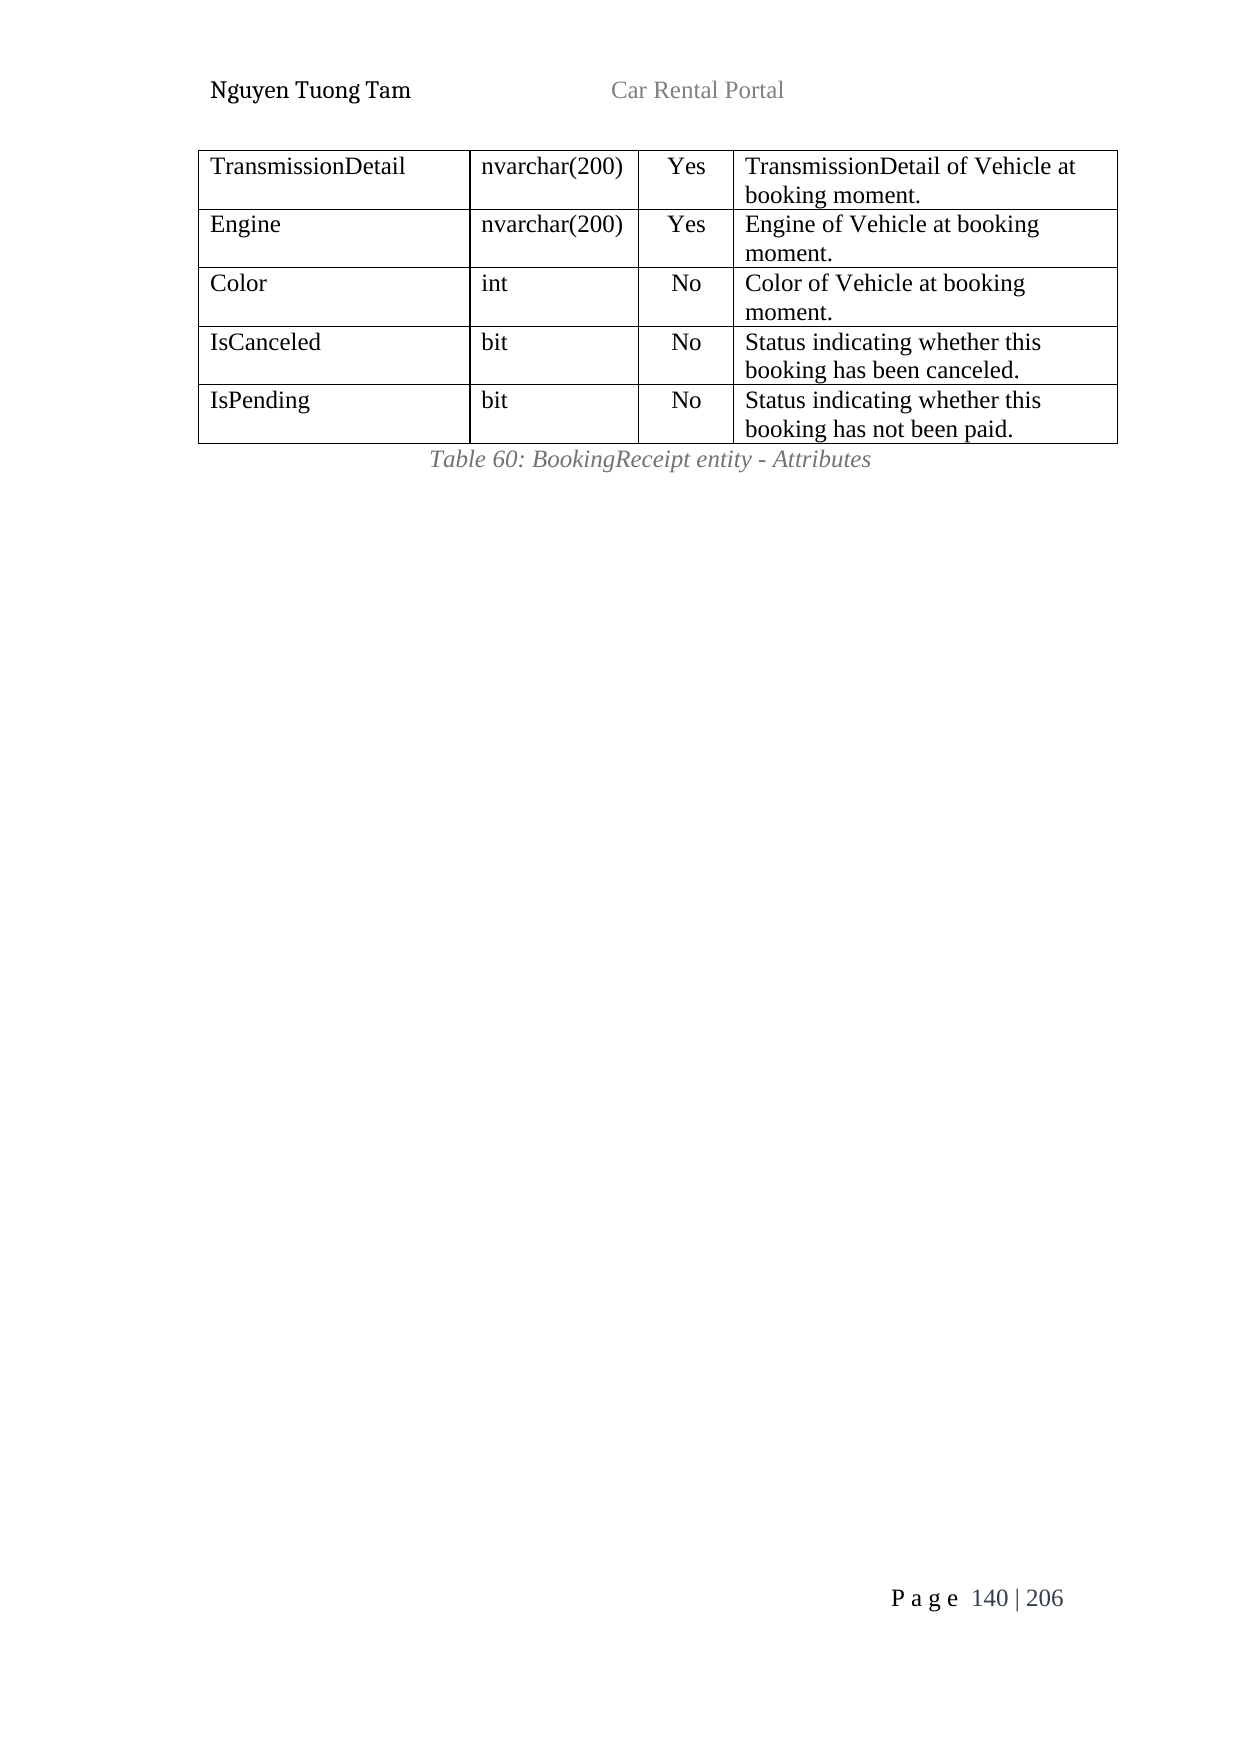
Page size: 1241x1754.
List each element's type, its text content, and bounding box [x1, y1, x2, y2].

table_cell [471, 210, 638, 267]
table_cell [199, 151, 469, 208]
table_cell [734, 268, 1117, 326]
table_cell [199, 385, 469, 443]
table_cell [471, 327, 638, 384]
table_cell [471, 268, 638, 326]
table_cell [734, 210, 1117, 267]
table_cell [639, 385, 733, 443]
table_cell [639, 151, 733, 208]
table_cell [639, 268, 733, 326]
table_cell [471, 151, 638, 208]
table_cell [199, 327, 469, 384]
text Table 60: BookingReceipt entity - Attributes [210, 444, 1090, 472]
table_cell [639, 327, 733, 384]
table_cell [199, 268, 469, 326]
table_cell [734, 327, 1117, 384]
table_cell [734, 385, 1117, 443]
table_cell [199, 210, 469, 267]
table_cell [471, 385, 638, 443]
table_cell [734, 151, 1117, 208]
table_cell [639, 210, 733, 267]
